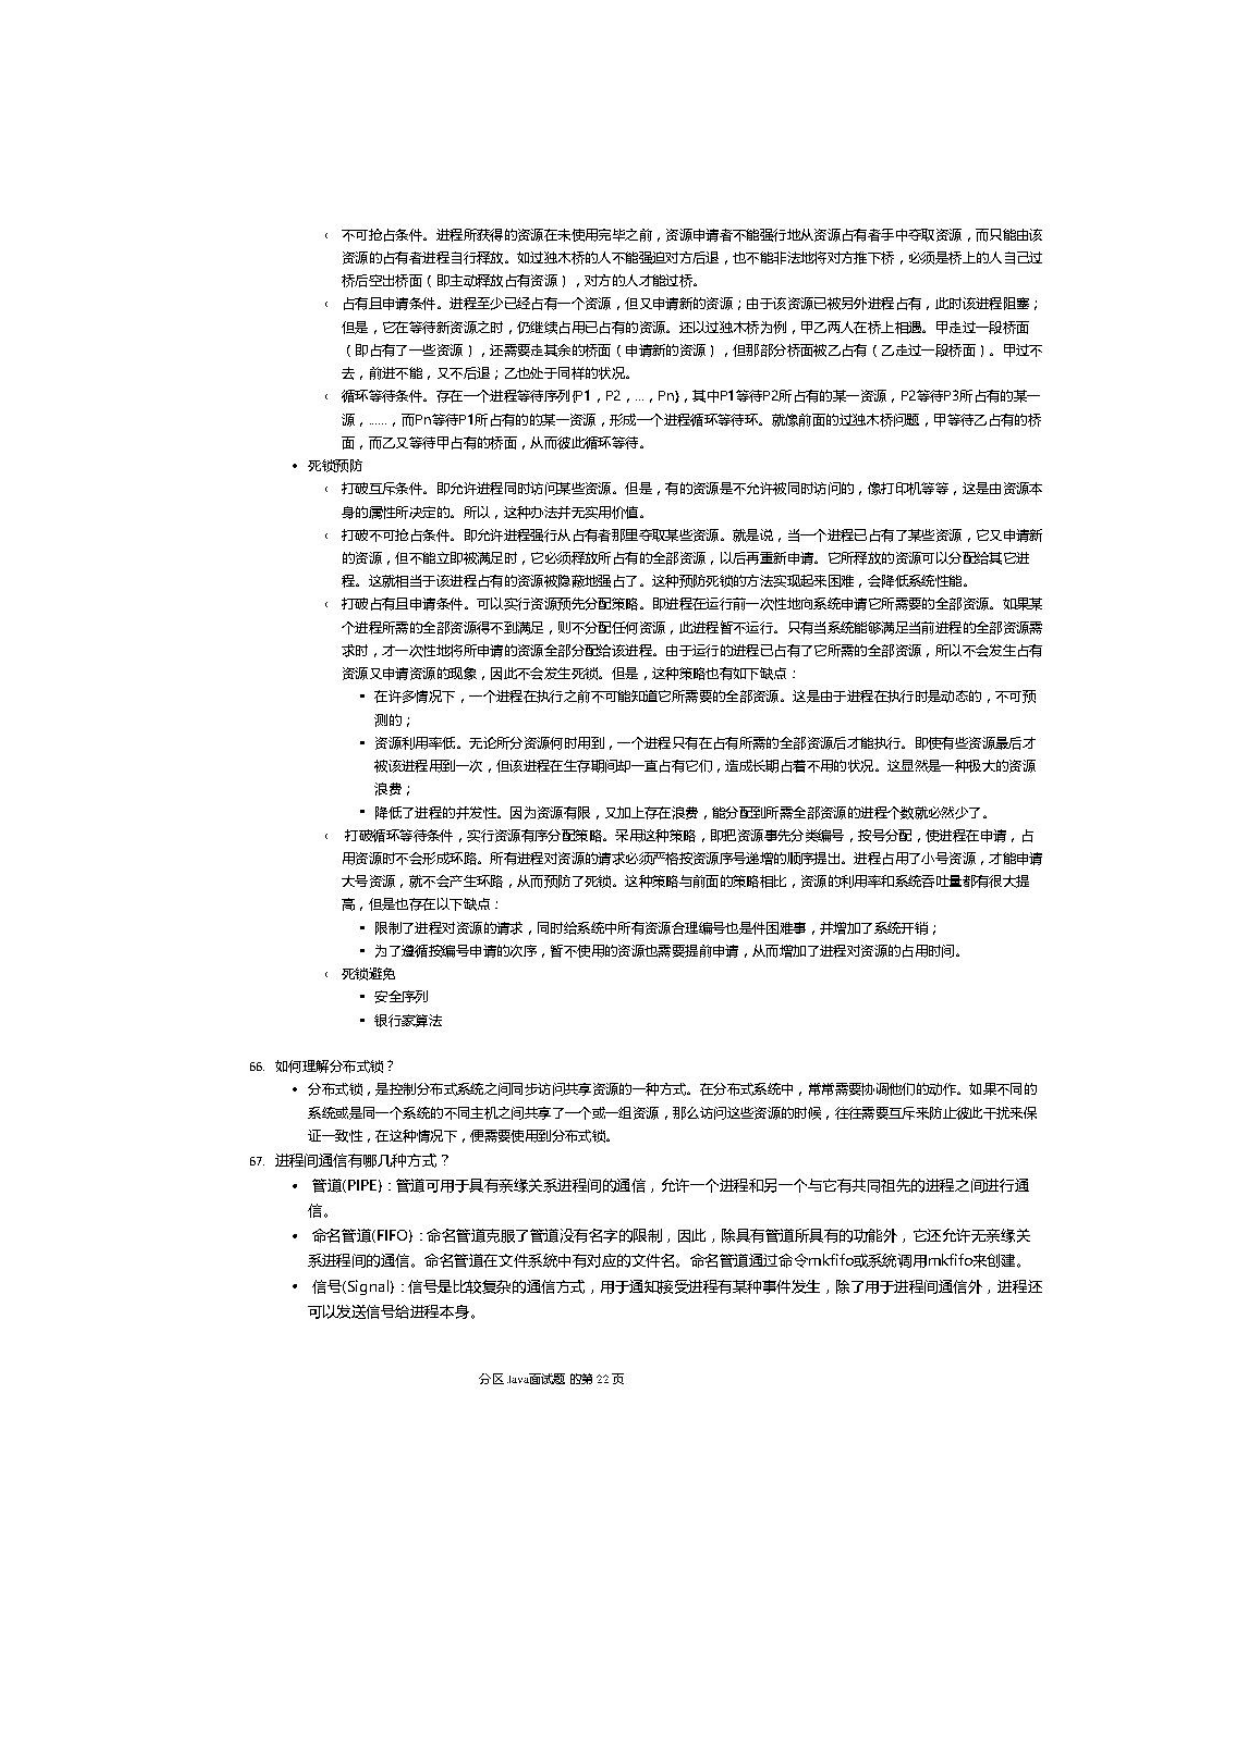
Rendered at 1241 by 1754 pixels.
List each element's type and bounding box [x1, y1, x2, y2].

picture [187, 172, 1052, 1393]
